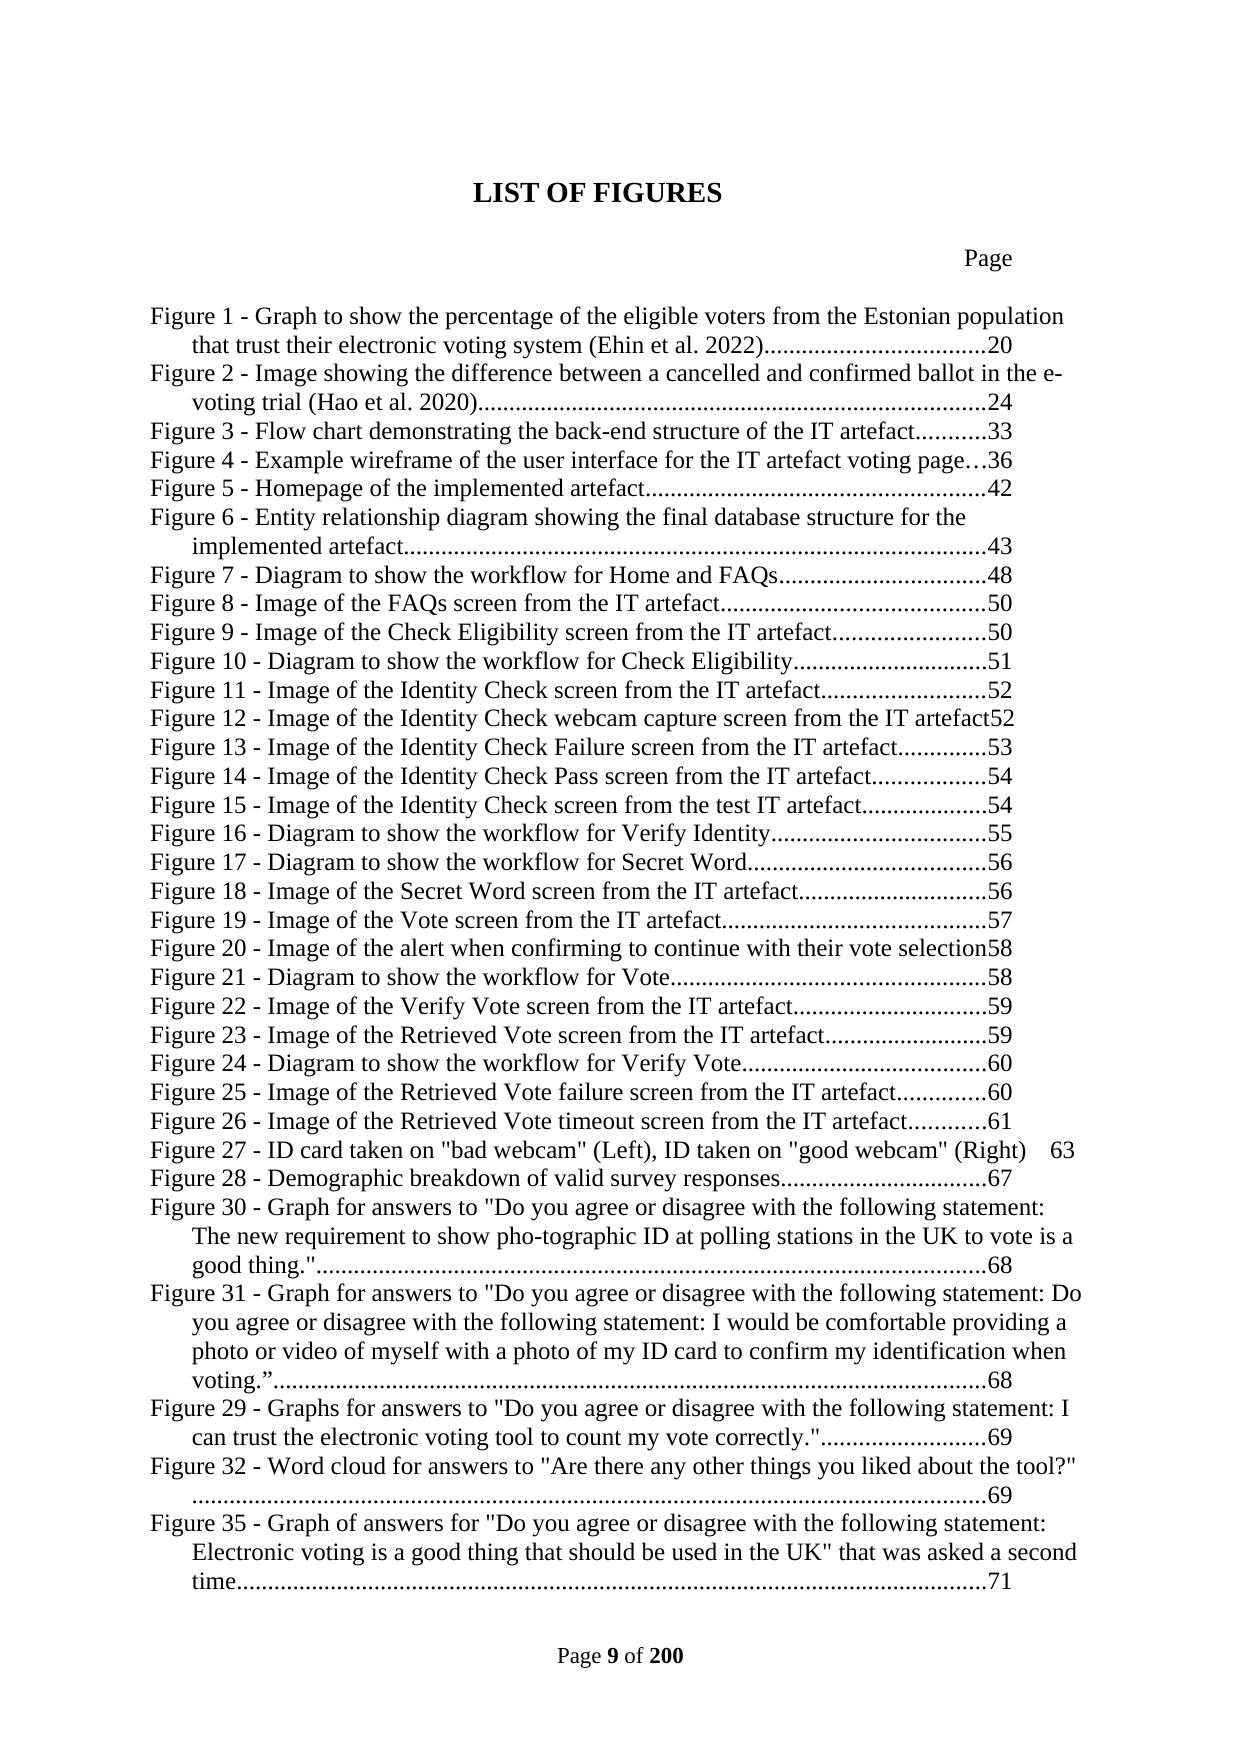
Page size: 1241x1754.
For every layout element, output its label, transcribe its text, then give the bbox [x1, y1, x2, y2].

text Figure 14 - Image of the Identity Check Pass screen from the IT artefact 54 [150, 761, 1090, 790]
text Figure 22 - Image of the Verify Vote screen from the IT artefact 59 [150, 991, 1090, 1020]
text Figure 23 - Image of the Retrieved Vote screen from the IT artefact 59 [150, 1020, 1090, 1048]
text Figure 29 - Graphs for answers to "Do you agree or disagree with the following statement: I can trust the electronic voting tool to count my vote correctly." 69 [150, 1393, 1090, 1451]
text Figure 28 - Demographic breakdown of valid survey responses 67 [150, 1163, 1090, 1192]
text Figure 11 - Image of the Identity Check screen from the IT artefact 52 [150, 675, 1090, 703]
text Figure 31 - Graph for answers to "Do you agree or disagree with the following statement: Do you agree or disagree with the following statement: I would be comfortable providing a photo or video of myself with a photo of my ID card to confirm my identification when voting.” 68 [150, 1278, 1090, 1393]
text Figure 5 - Homepage of the implemented artefact 42 [150, 473, 1090, 502]
text Figure 17 - Diagram to show the workflow for Secret Word 56 [150, 847, 1090, 876]
text Figure 2 - Image showing the difference between a cancelled and confirmed ballot in the e-voting trial (Hao et al. 2020) 24 [150, 358, 1090, 416]
text Figure 15 - Image of the Identity Check screen from the test IT artefact 54 [150, 790, 1090, 818]
text Figure 21 - Diagram to show the workflow for Vote 58 [150, 962, 1090, 991]
text Figure 26 - Image of the Retrieved Vote timeout screen from the IT artefact 61 [150, 1106, 1090, 1135]
text Figure 18 - Image of the Secret Word screen from the IT artefact 56 [150, 876, 1090, 905]
text Figure 25 - Image of the Retrieved Vote failure screen from the IT artefact 60 [150, 1077, 1090, 1106]
text Figure 1 - Graph to show the percentage of the eligible voters from the Estonian population that trust their electronic voting system (Ehin et al. 2022) 20 [150, 301, 1090, 358]
text Figure 32 - Word cloud for answers to "Are there any other things you liked about the tool?" 69 [150, 1451, 1090, 1508]
text Figure 3 - Flow chart demonstrating the back-end structure of the IT artefact 33 [150, 416, 1090, 445]
text Figure 6 - Entity relationship diagram showing the final database structure for the implemented artefact 43 [150, 502, 1090, 560]
text Figure 10 - Diagram to show the workflow for Check Eligibility 51 [150, 646, 1090, 675]
text Figure 16 - Diagram to show the workflow for Verify Identity 55 [150, 818, 1090, 847]
text Figure 27 - ID card taken on "bad webcam" (Left), ID taken on "good webcam" (Right) 63 [150, 1135, 1090, 1163]
text Figure 7 - Diagram to show the workflow for Home and FAQs 48 [150, 560, 1090, 588]
text Figure 12 - Image of the Identity Check webcam capture screen from the IT artefact 52 [150, 703, 1090, 732]
text Figure 4 - Example wireframe of the user interface for the IT artefact voting page 36 [150, 445, 1090, 473]
text Page [150, 243, 1090, 272]
text Figure 8 - Image of the FAQs screen from the IT artefact 50 [150, 588, 1090, 617]
text Figure 9 - Image of the Check Eligibility screen from the IT artefact 50 [150, 617, 1090, 646]
text Figure 13 - Image of the Identity Check Failure screen from the IT artefact 53 [150, 732, 1090, 761]
text Figure 20 - Image of the alert when confirming to continue with their vote selection 58 [150, 933, 1090, 962]
text Figure 24 - Diagram to show the workflow for Verify Vote 60 [150, 1048, 1090, 1077]
subtitle LIST OF FIGURES [150, 175, 1045, 208]
text Figure 19 - Image of the Vote screen from the IT artefact 57 [150, 905, 1090, 933]
text Figure 30 - Graph for answers to "Do you agree or disagree with the following statement: The new requirement to show pho-tographic ID at polling stations in the UK to vote is a good thing." 68 [150, 1192, 1090, 1278]
text Figure 35 - Graph of answers for "Do you agree or disagree with the following statement: Electronic voting is a good thing that should be used in the UK" that was asked a second time 71 [150, 1508, 1090, 1595]
